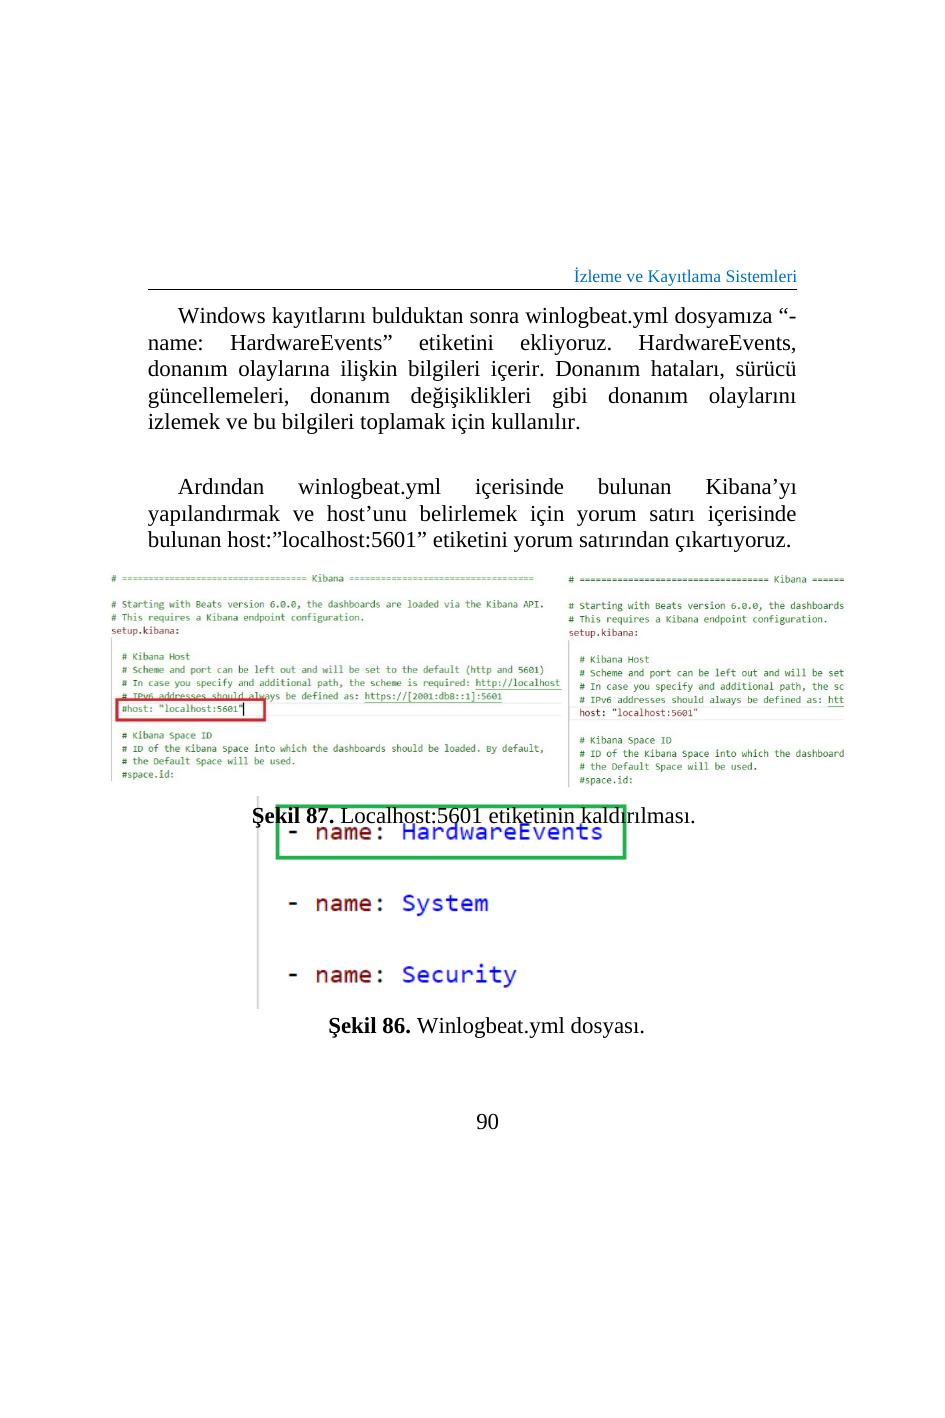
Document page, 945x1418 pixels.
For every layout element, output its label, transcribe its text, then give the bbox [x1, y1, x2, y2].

picture [101, 559, 844, 1009]
text Windows kayıtlarını bulduktan sonra winlogbeat.yml dosyamıza “- name: HardwareEvents” etiketini ekliyoruz. HardwareEvents, donanım olaylarına ilişkin bilgileri içerir. Donanım hataları, sürücü güncellemeleri, donanım değişiklikleri gibi donanım olaylarını izlemek ve bu bilgileri toplamak için kullanılır. [148, 303, 797, 434]
text Ardından winlogbeat.yml içerisinde bulunan Kibana’yı yapılandırmak ve host’unu belirlemek için yorum satırı içerisinde bulunan host:”localhost:5601” etiketini yorum satırından çıkartıyoruz. [148, 473, 797, 552]
